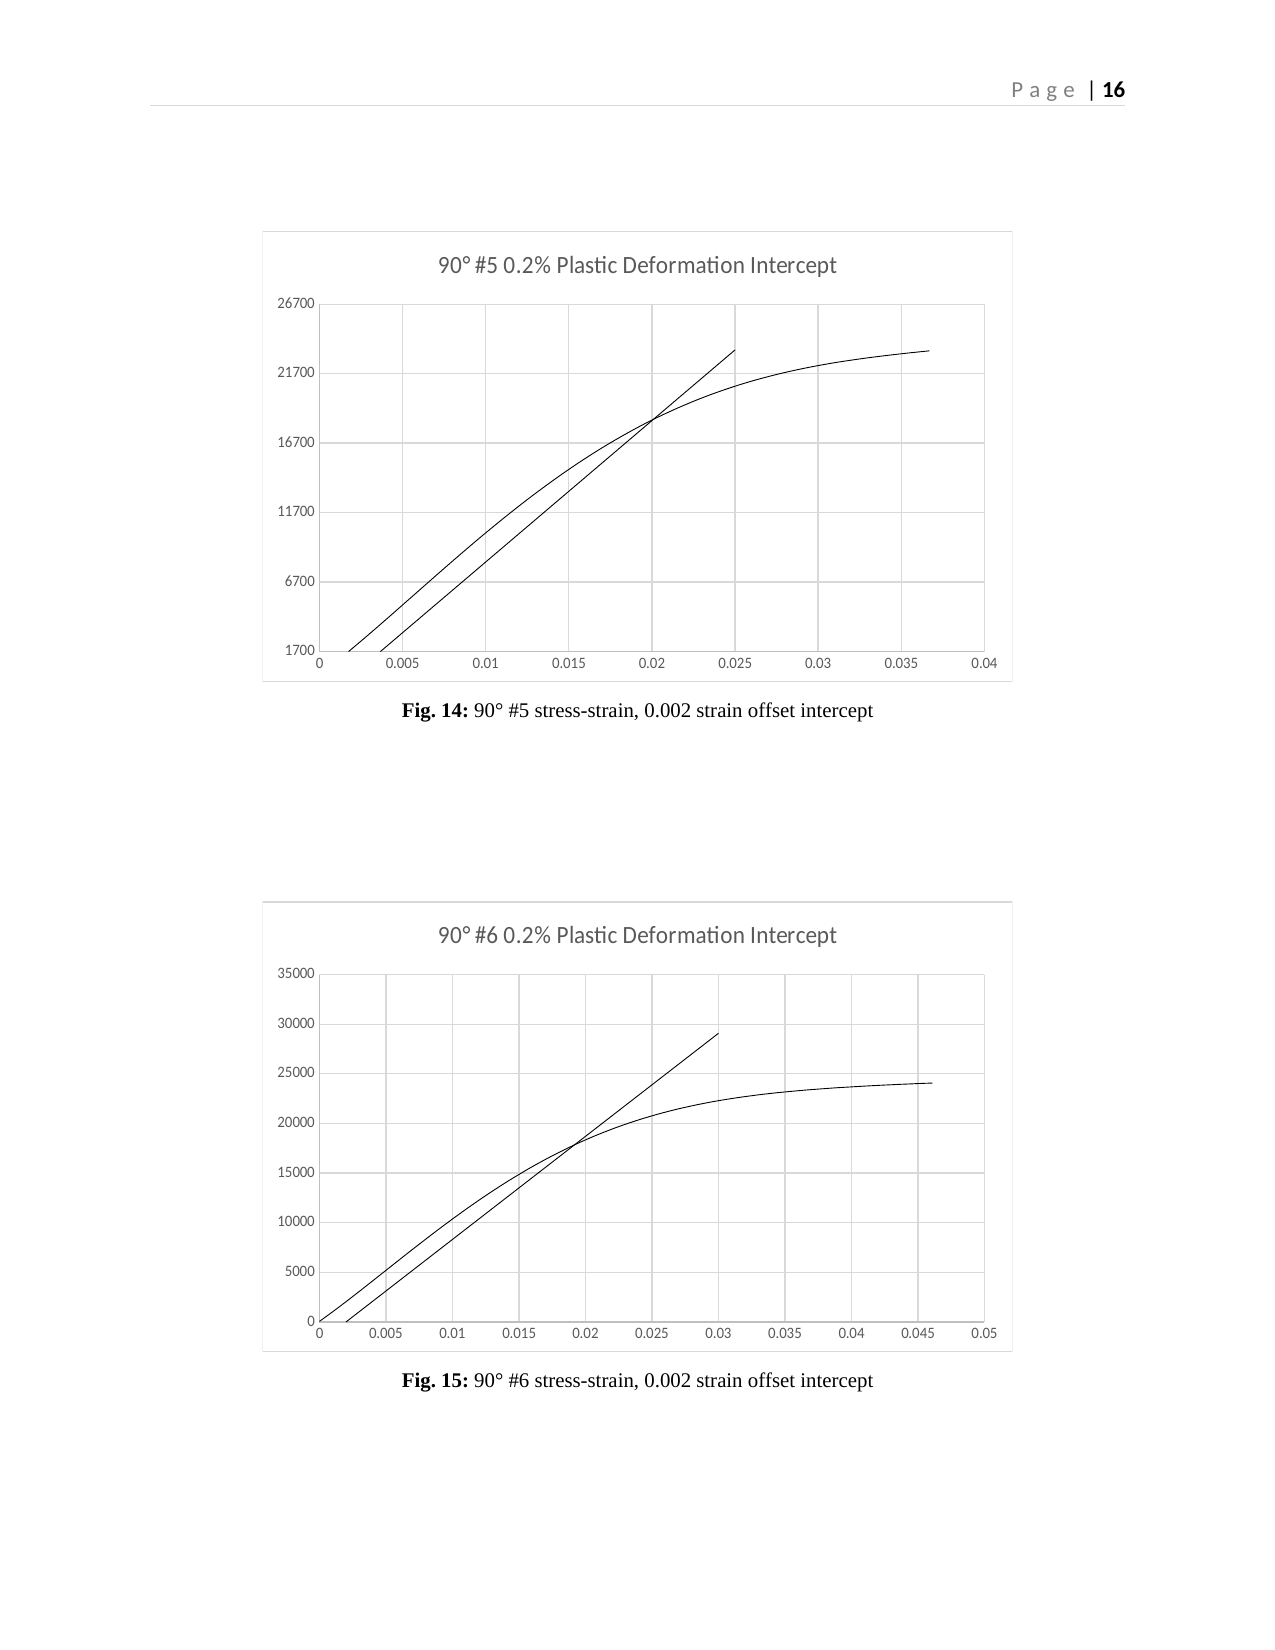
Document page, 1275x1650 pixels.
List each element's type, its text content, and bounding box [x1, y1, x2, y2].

text Fig. 15: 90° #6 stress-strain, 0.002 strain offset intercept [150, 1368, 1125, 1392]
text Fig. 14: 90° #5 stress-strain, 0.002 strain offset intercept [150, 698, 1125, 722]
